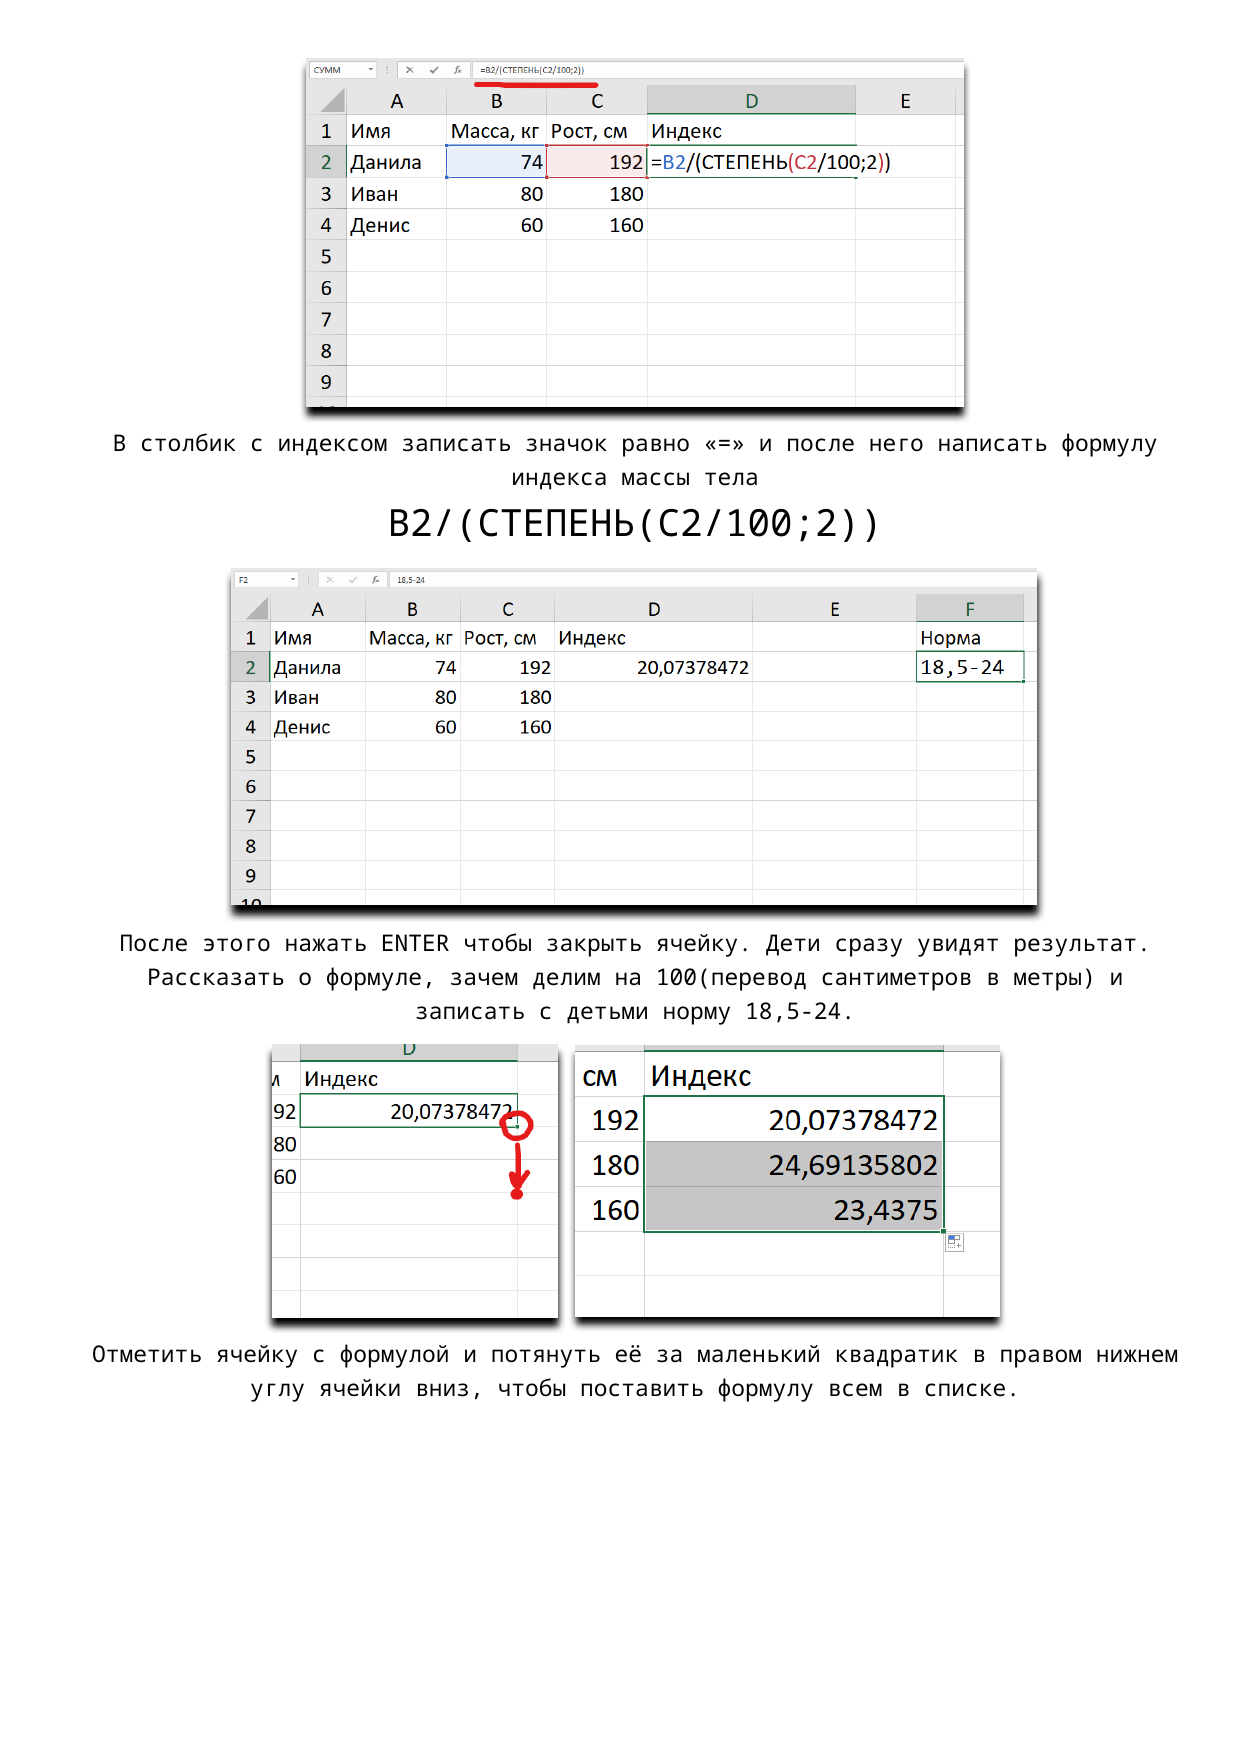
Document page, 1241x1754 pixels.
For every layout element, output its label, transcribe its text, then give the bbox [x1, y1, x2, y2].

picture [272, 1044, 558, 1318]
picture [306, 58, 964, 407]
picture [575, 1045, 1000, 1317]
picture [231, 568, 1037, 905]
